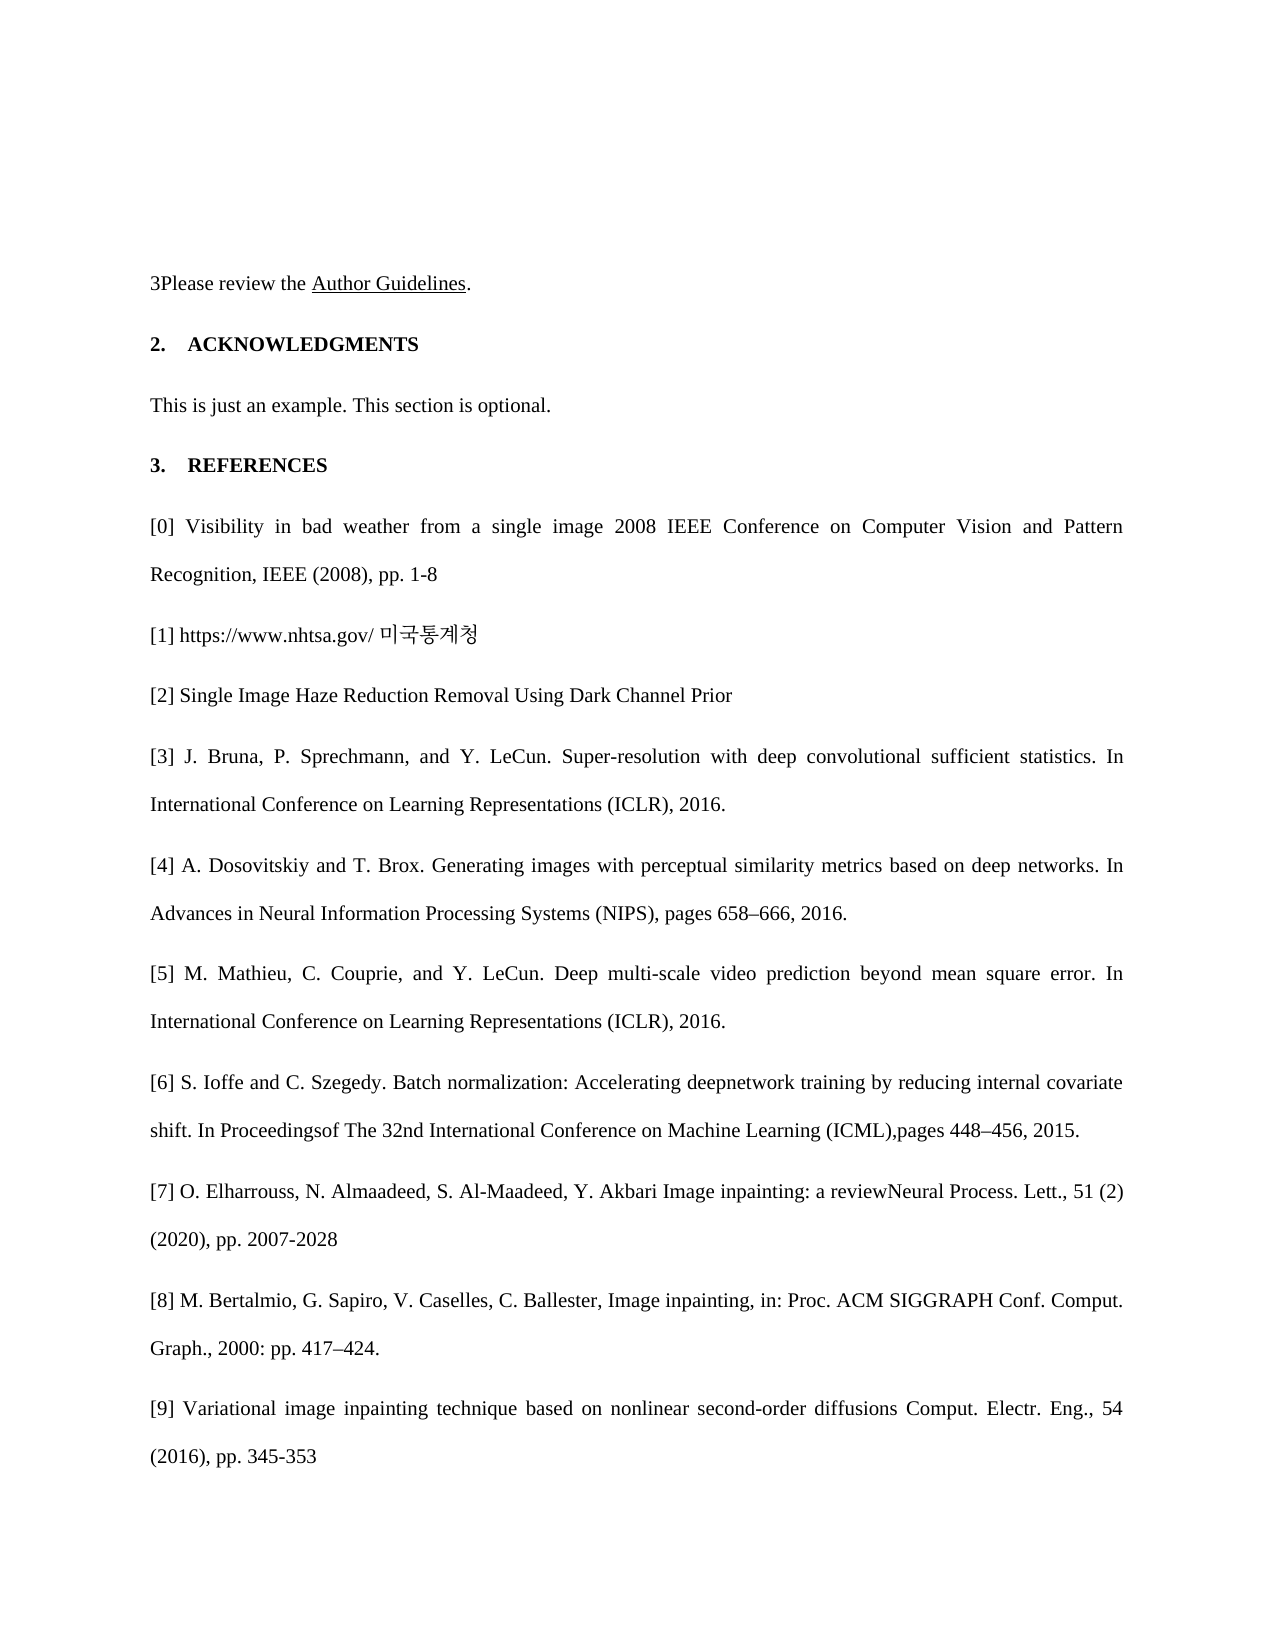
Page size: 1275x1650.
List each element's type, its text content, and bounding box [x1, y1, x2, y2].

text [2] Single Image Haze Reduction Removal Using Dark Channel Prior [150, 683, 1125, 707]
text 3Please review the Author Guidelines. [150, 271, 1125, 295]
text [5] M. Mathieu, C. Couprie, and Y. LeCun. Deep multi-scale video prediction beyond mean square error. In International Conference on Learning Representations (ICLR), 2016. [150, 961, 1125, 1033]
text [8] M. Bertalmio, G. Sapiro, V. Caselles, C. Ballester, Image inpainting, in: Proc. ACM SIGGRAPH Conf. Comput. Graph., 2000: pp. 417–424. [150, 1287, 1125, 1360]
text [7] O. Elharrouss, N. Almaadeed, S. Al-Maadeed, Y. Akbari Image inpainting: a reviewNeural Process. Lett., 51 (2) (2020), pp. 2007-2028 [150, 1179, 1125, 1251]
text [1] https://www.nhtsa.gov/ 미국통계청 [150, 622, 1125, 647]
subtitle ACKNOWLEDGMENTS [150, 332, 1125, 356]
text [4] A. Dosovitskiy and T. Brox. Generating images with perceptual similarity metrics based on deep networks. In Advances in Neural Information Processing Systems (NIPS), pages 658–666, 2016. [150, 852, 1125, 925]
subtitle REFERENCES [150, 453, 1125, 477]
text [0] Visibility in bad weather from a single image 2008 IEEE Conference on Computer Vision and Pattern Recognition, IEEE (2008), pp. 1-8 [150, 514, 1125, 586]
text [3] J. Bruna, P. Sprechmann, and Y. LeCun. Super-resolution with deep convolutional sufficient statistics. In International Conference on Learning Representations (ICLR), 2016. [150, 744, 1125, 816]
text [6] S. Ioffe and C. Szegedy. Batch normalization: Accelerating deepnetwork training by reducing internal covariate shift. In Proceedingsof The 32nd International Conference on Machine Learning (ICML),pages 448–456, 2015. [150, 1070, 1125, 1142]
text [9] Variational image inpainting technique based on nonlinear second-order diffusions Comput. Electr. Eng., 54 (2016), pp. 345-353 [150, 1396, 1125, 1468]
text This is just an example. This section is optional. [150, 392, 1125, 417]
